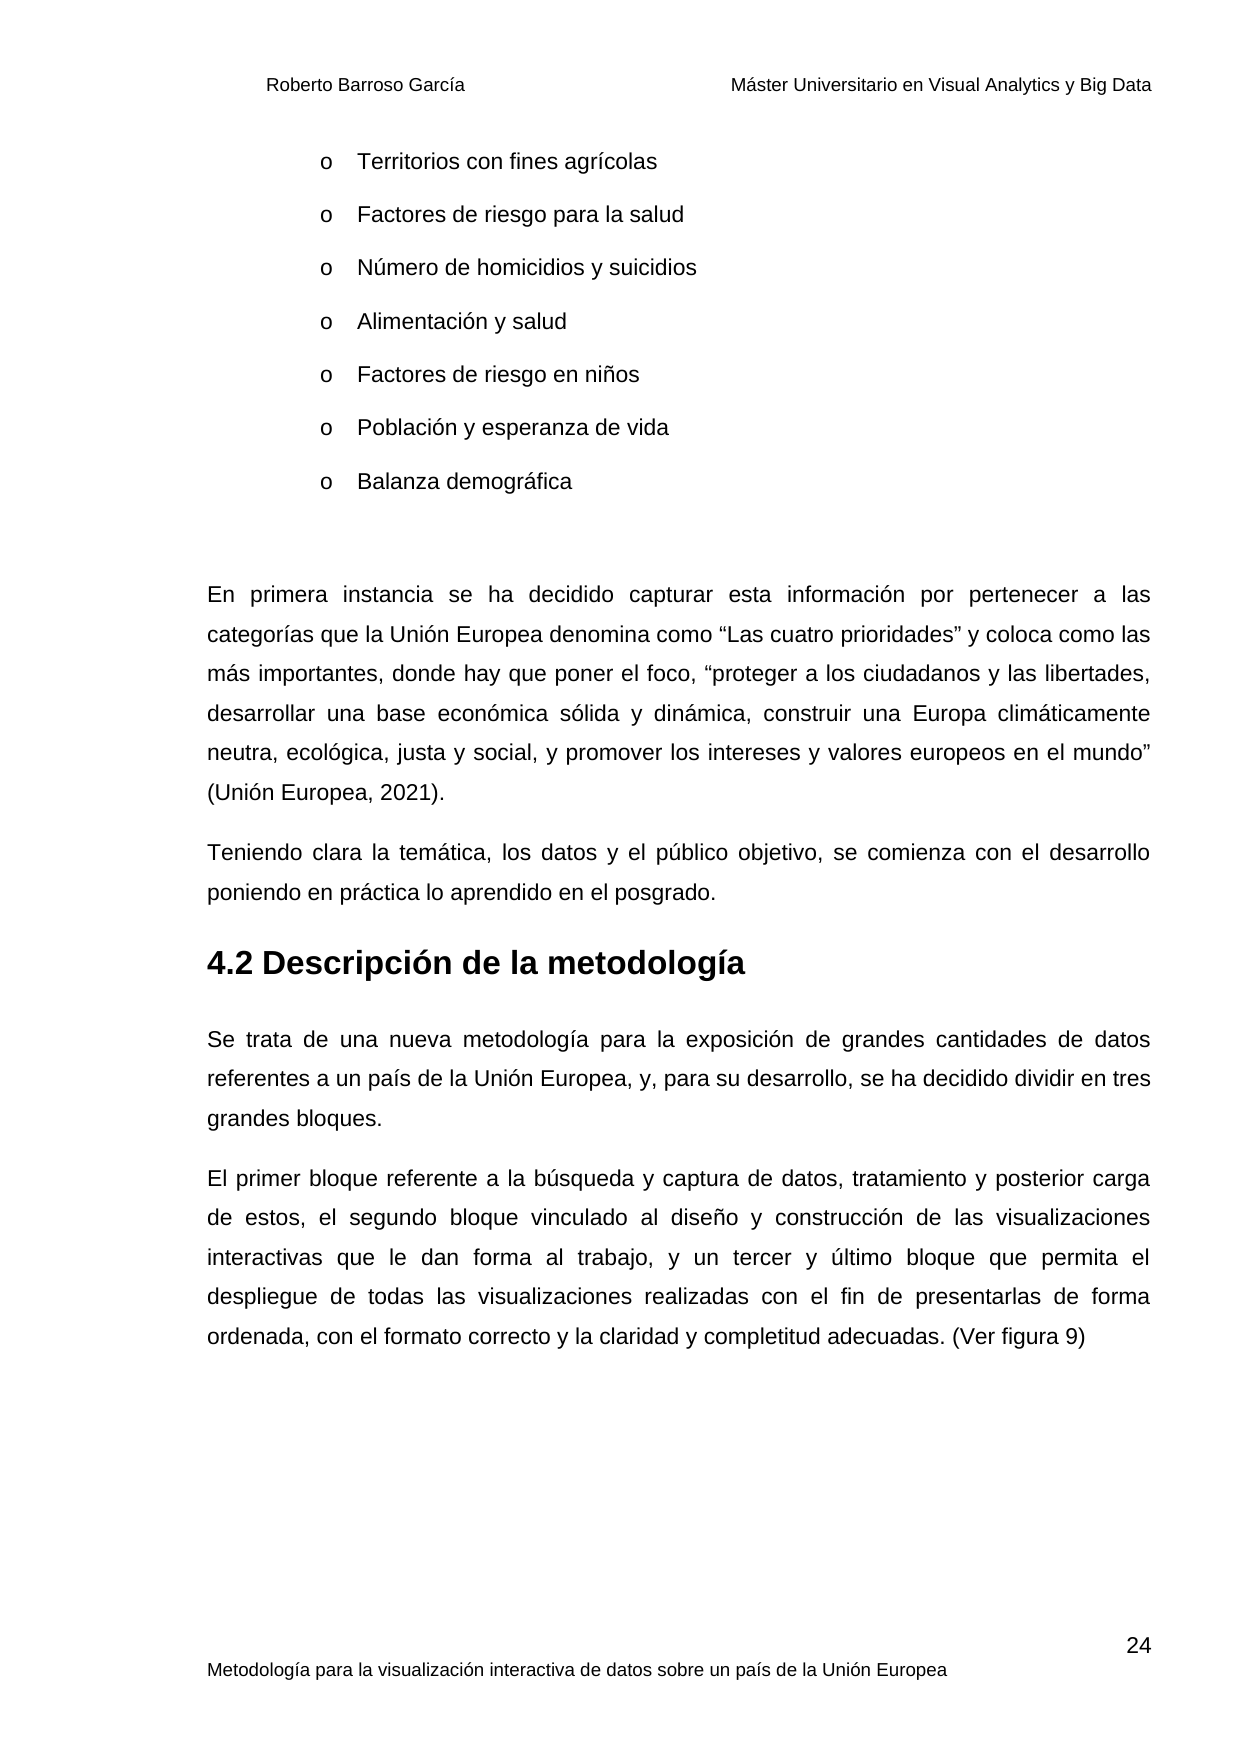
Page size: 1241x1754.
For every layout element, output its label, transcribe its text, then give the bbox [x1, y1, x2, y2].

text En primera instancia se ha decidido capturar esta información por pertenecer a las categorías que la Unión Europea denomina como “Las cuatro prioridades” y coloca como las más importantes, donde hay que poner el foco, “proteger a los ciudadanos y las libertades, desarrollar una base económica sólida y dinámica, construir una Europa climáticamente neutra, ecológica, justa y social, y promover los intereses y valores europeos en el mundo” (Unión Europea, 2021). [207, 581, 1152, 805]
list Balanza demográfica [319, 468, 1152, 496]
list Alimentación y salud [319, 308, 1152, 336]
list Factores de riesgo para la salud [319, 201, 1152, 229]
text El primer bloque referente a la búsqueda y captura de datos, tratamiento y posterior carga de estos, el segundo bloque vinculado al diseño y construcción de las visualizaciones interactivas que le dan forma al trabajo, y un tercer y último bloque que permita el despliegue de todas las visualizaciones realizadas con el fin de presentarlas de forma ordenada, con el formato correcto y la claridad y completitud adecuadas. (Ver figura 9) [207, 1165, 1152, 1349]
list Factores de riesgo en niños [319, 361, 1152, 389]
list Población y esperanza de vida [319, 414, 1152, 443]
text Se trata de una nueva metodología para la exposición de grandes cantidades de datos referentes a un país de la Unión Europea, y, para su desarrollo, se ha decidido dividir en tres grandes bloques. [207, 1026, 1152, 1131]
text Teniendo clara la temática, los datos y el público objetivo, se comienza con el desarrollo poniendo en práctica lo aprendido en el posgrado. [207, 839, 1152, 905]
subtitle Descripción de la metodología [207, 943, 1152, 981]
list Número de homicidios y suicidios [319, 254, 1152, 283]
list Territorios con fines agrícolas [319, 148, 1152, 176]
